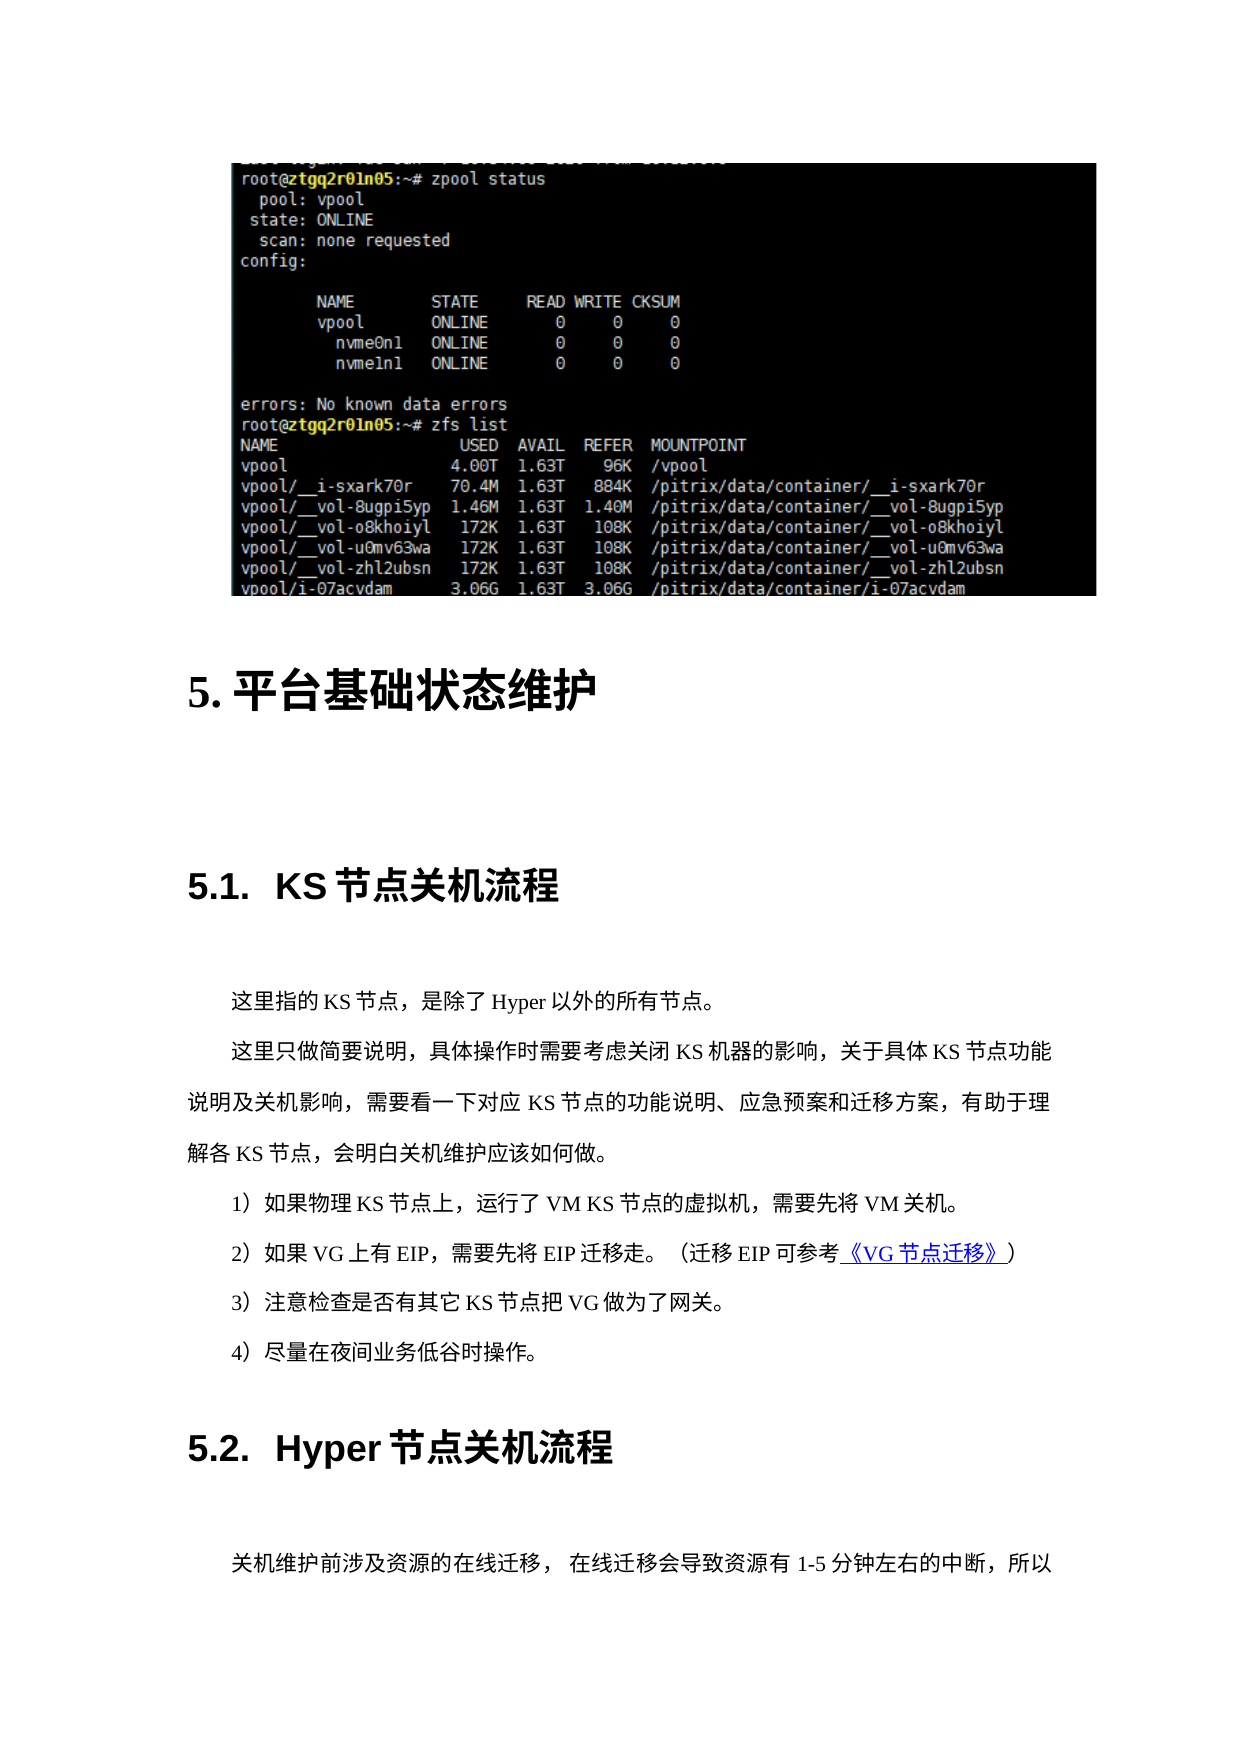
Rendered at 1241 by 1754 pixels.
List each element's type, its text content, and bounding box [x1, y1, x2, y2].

subtitle KS节点关机流程 [187, 849, 1053, 917]
text 1）如果物理KS节点上，运行了VM KS节点的虚拟机，需要先将VM关机。 [187, 1185, 1053, 1219]
picture [231, 163, 1097, 596]
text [187, 1545, 1053, 1579]
subtitle 平台基础状态维护 [187, 653, 1053, 721]
text 这里只做简要说明，具体操作时需要考虑关闭KS机器的影响，关于具体KS节点功能说明及关机影响，需要看一下对应KS节点的功能说明、应急预案和迁移方案，有助于理解各KS节点，会明白关机维护应该如何做。 [187, 1033, 1053, 1169]
text 2）如果VG上有EIP，需要先将EIP迁移走。（迁移EIP可参考《VG节点迁移》） [187, 1234, 1053, 1268]
text 3）注意检查是否有其它KS节点把VG做为了网关。 [187, 1284, 1053, 1318]
text 4）尽量在夜间业务低谷时操作。 [187, 1334, 1053, 1368]
subtitle Hyper节点关机流程 [187, 1411, 1053, 1479]
text 这里指的KS节点，是除了Hyper以外的所有节点。 [187, 983, 1053, 1017]
